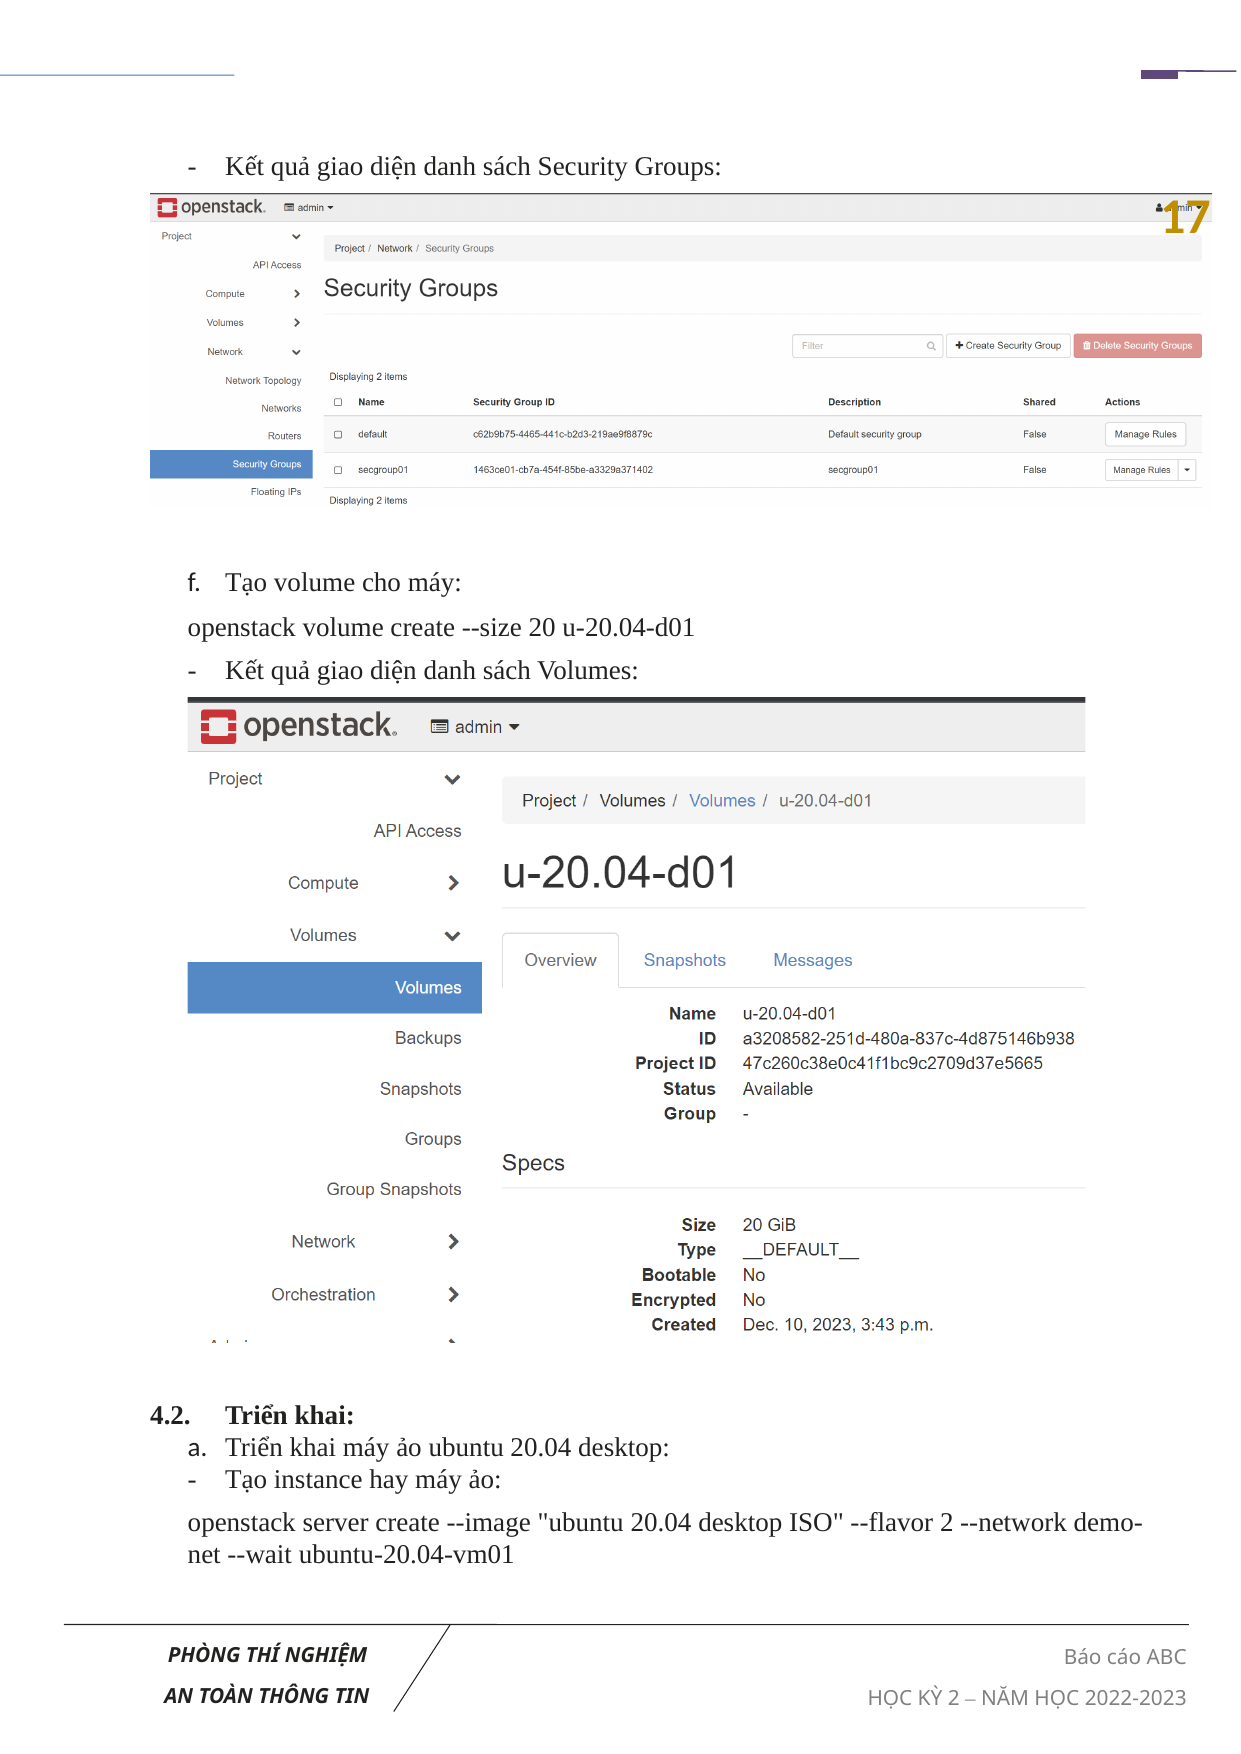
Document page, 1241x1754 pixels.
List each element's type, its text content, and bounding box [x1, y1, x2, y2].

text openstack volume create --size 20 u-20.04-d01 [187, 611, 1153, 642]
list Triển khai: [150, 1399, 1153, 1430]
text openstack server create --image "ubuntu 20.04 desktop ISO" --flavor 2 --network demo-net --wait ubuntu-20.04-vm01 [187, 1507, 1153, 1569]
picture [150, 193, 1213, 509]
picture [187, 697, 1086, 1343]
list Tạo volume cho máy: [187, 565, 1153, 598]
list Tạo instance hay máy ảo: [187, 1463, 1153, 1494]
list Kết quả giao diện danh sách Volumes: [187, 654, 1153, 685]
list Triển khai máy ảo ubuntu 20.04 desktop: [187, 1430, 1153, 1463]
list Kết quả giao diện danh sách Security Groups: [187, 150, 1153, 181]
